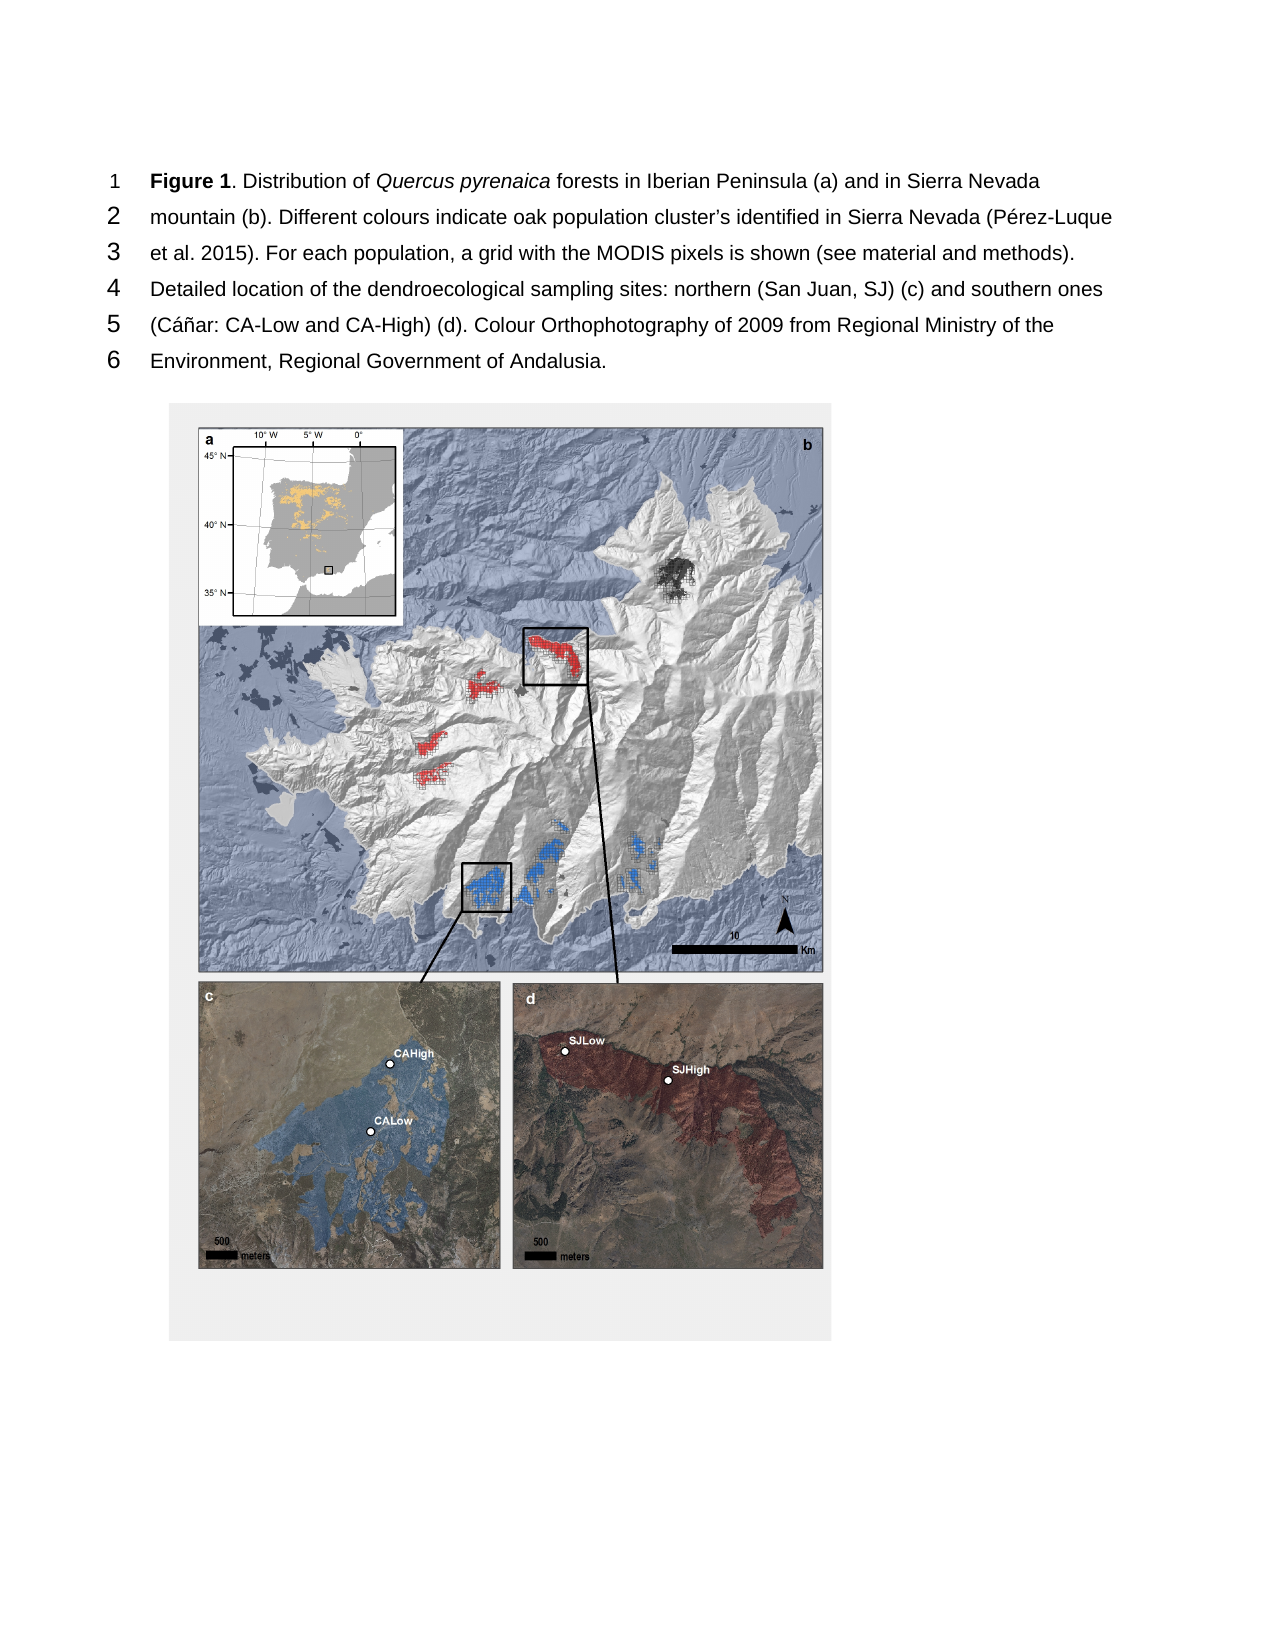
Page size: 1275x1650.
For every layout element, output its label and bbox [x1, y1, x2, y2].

picture [168, 403, 832, 1341]
